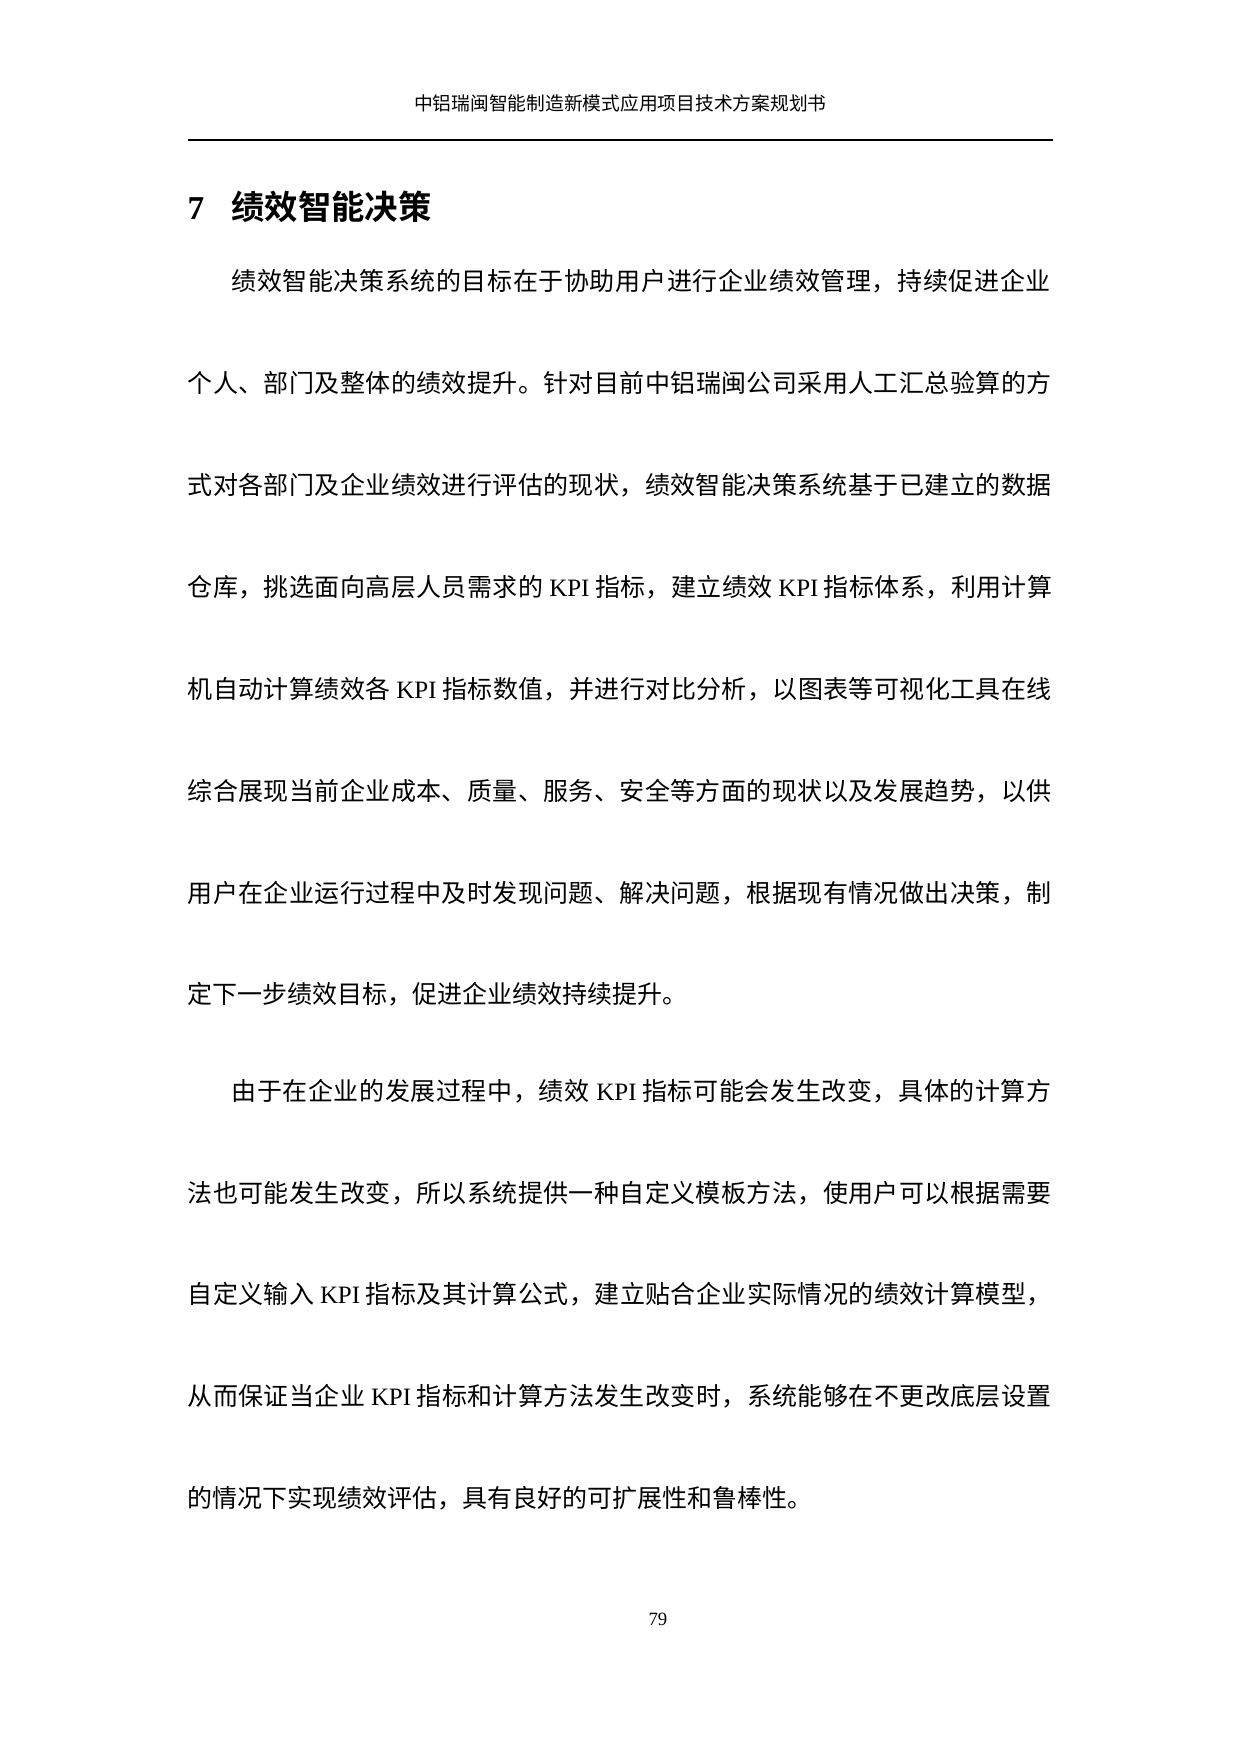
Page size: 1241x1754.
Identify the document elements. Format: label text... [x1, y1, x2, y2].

text 绩效智能决策系统的目标在于协助用户进行企业绩效管理，持续促进企业个人、部门及整体的绩效提升。针对目前中铝瑞闽公司采用人工汇总验算的方式对各部门及企业绩效进行评估的现状，绩效智能决策系统基于已建立的数据仓库，挑选面向高层人员需求的KPI指标，建立绩效KPI指标体系，利用计算机自动计算绩效各KPI指标数值，并进行对比分析，以图表等可视化工具在线综合展现当前企业成本、质量、服务、安全等方面的现状以及发展趋势，以供用户在企业运行过程中及时发现问题、解决问题，根据现有情况做出决策，制定下一步绩效目标，促进企业绩效持续提升。 [187, 246, 1053, 1027]
text 由于在企业的发展过程中，绩效KPI指标可能会发生改变，具体的计算方法也可能发生改变，所以系统提供一种自定义模板方法，使用户可以根据需要自定义输入KPI指标及其计算公式，建立贴合企业实际情况的绩效计算模型，从而保证当企业KPI指标和计算方法发生改变时，系统能够在不更改底层设置的情况下实现绩效评估，具有良好的可扩展性和鲁棒性。 [187, 1055, 1053, 1531]
subtitle 绩效智能决策 [187, 181, 1053, 229]
